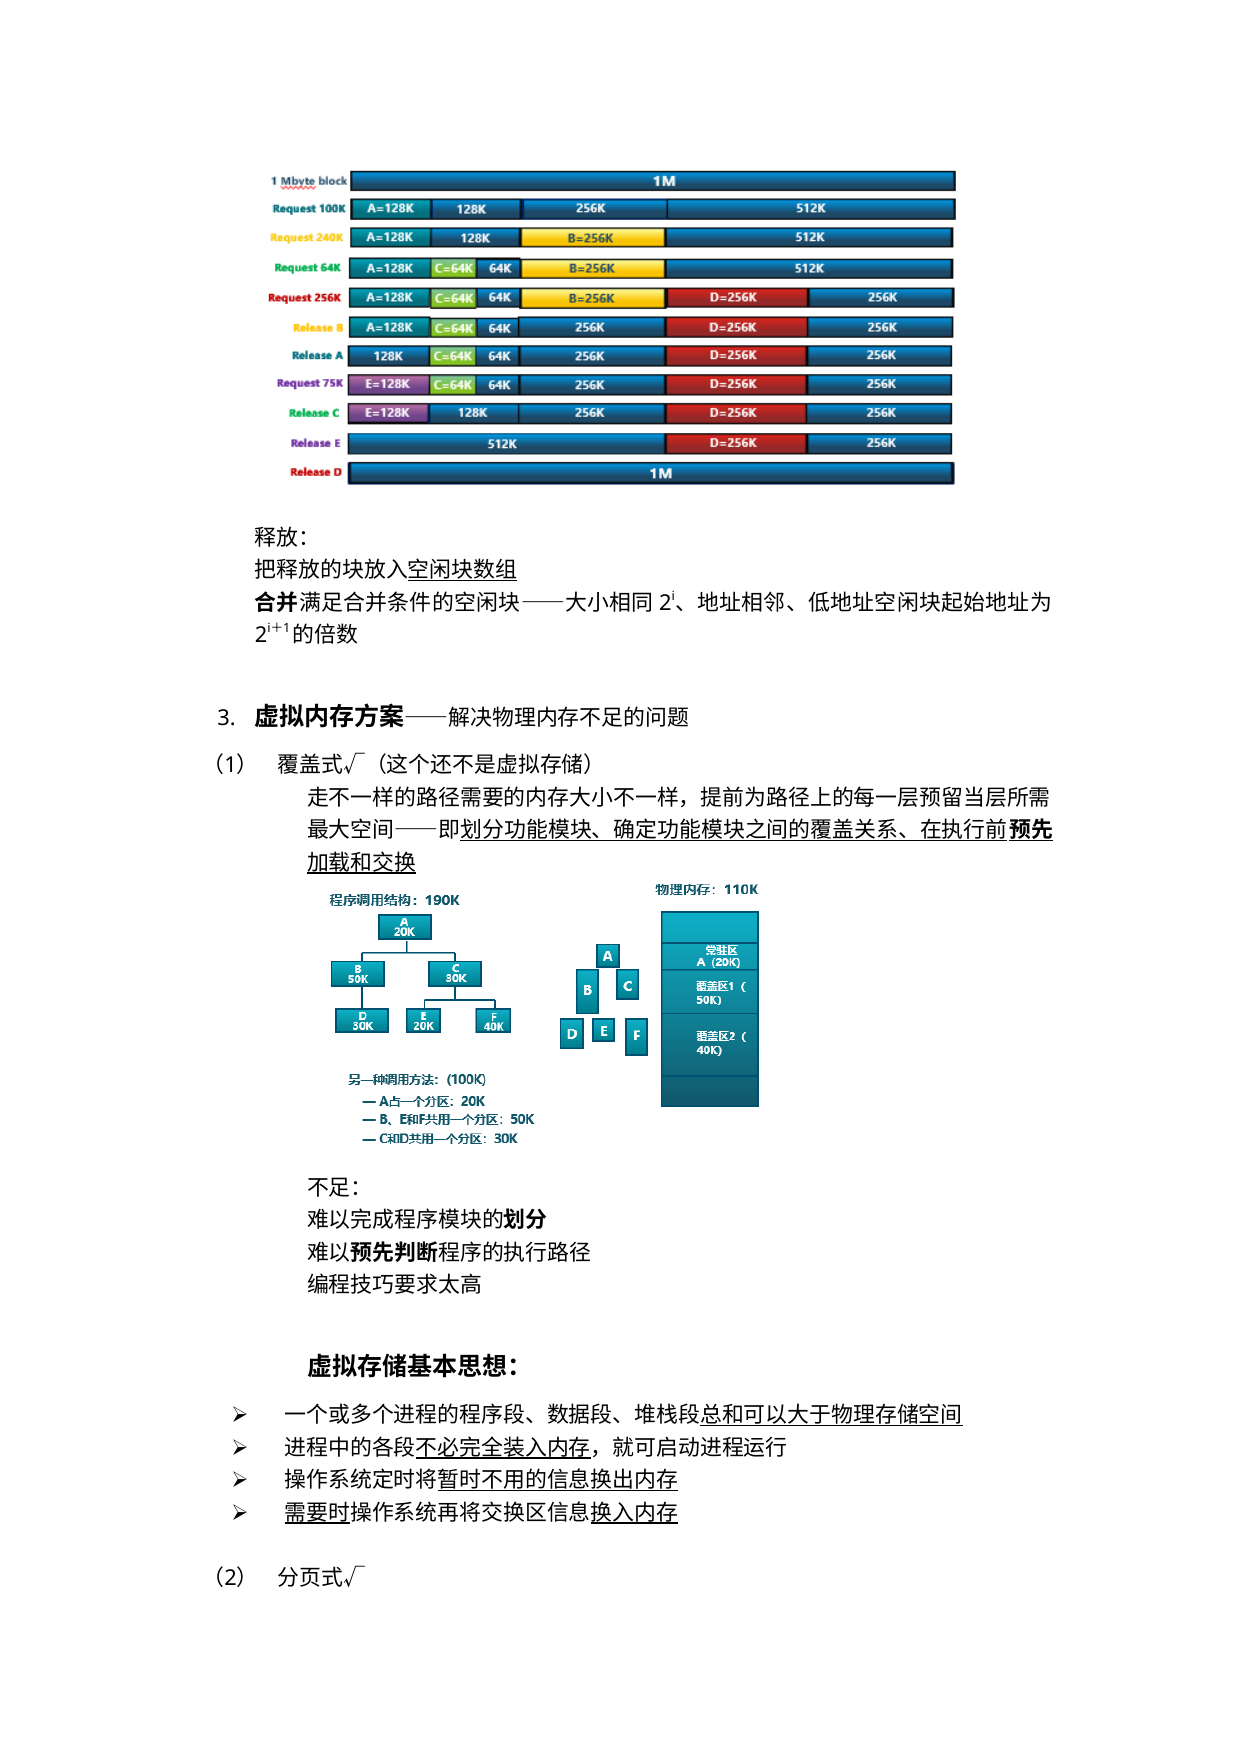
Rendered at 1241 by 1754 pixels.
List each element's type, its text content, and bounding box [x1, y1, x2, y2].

list 覆盖式√（这个还不是虚拟存储） [202, 747, 1053, 779]
list 进程中的各段不必完全装入内存，就可启动进程运行 [187, 1429, 1053, 1462]
list 把释放的块放入空闲块数组 [254, 552, 1053, 584]
list 操作系统定时将暂时不用的信息换出内存 [187, 1462, 1053, 1494]
list 编程技巧要求太高 [307, 1267, 1053, 1299]
list 分页式√ [202, 1559, 1053, 1592]
list 走不一样的路径需要的内存大小不一样，提前为路径上的每一层预留当层所需最大空间——即划分功能模块、确定功能模块之间的覆盖关系、在执行前预先加载和交换 [307, 779, 1053, 877]
list 合并满足合并条件的空闲块——大小相同2i、地址相邻、低地址空闲块起始地址为2i＋1的倍数 [254, 584, 1053, 649]
list 难以预先判断程序的执行路径 [307, 1234, 1053, 1267]
list 不足： [307, 1169, 1053, 1202]
list 需要时操作系统再将交换区信息换入内存 [187, 1494, 1053, 1527]
list 虚拟存储基本思想： [307, 1332, 1053, 1397]
list 释放： [254, 519, 1053, 552]
list 一个或多个进程的程序段、数据段、堆栈段总和可以大于物理存储空间 [187, 1397, 1053, 1429]
picture [306, 877, 799, 1151]
list 难以完成程序模块的划分 [307, 1202, 1053, 1234]
list 虚拟内存方案——解决物理内存不足的问题 [217, 682, 1053, 747]
picture [254, 162, 1001, 496]
